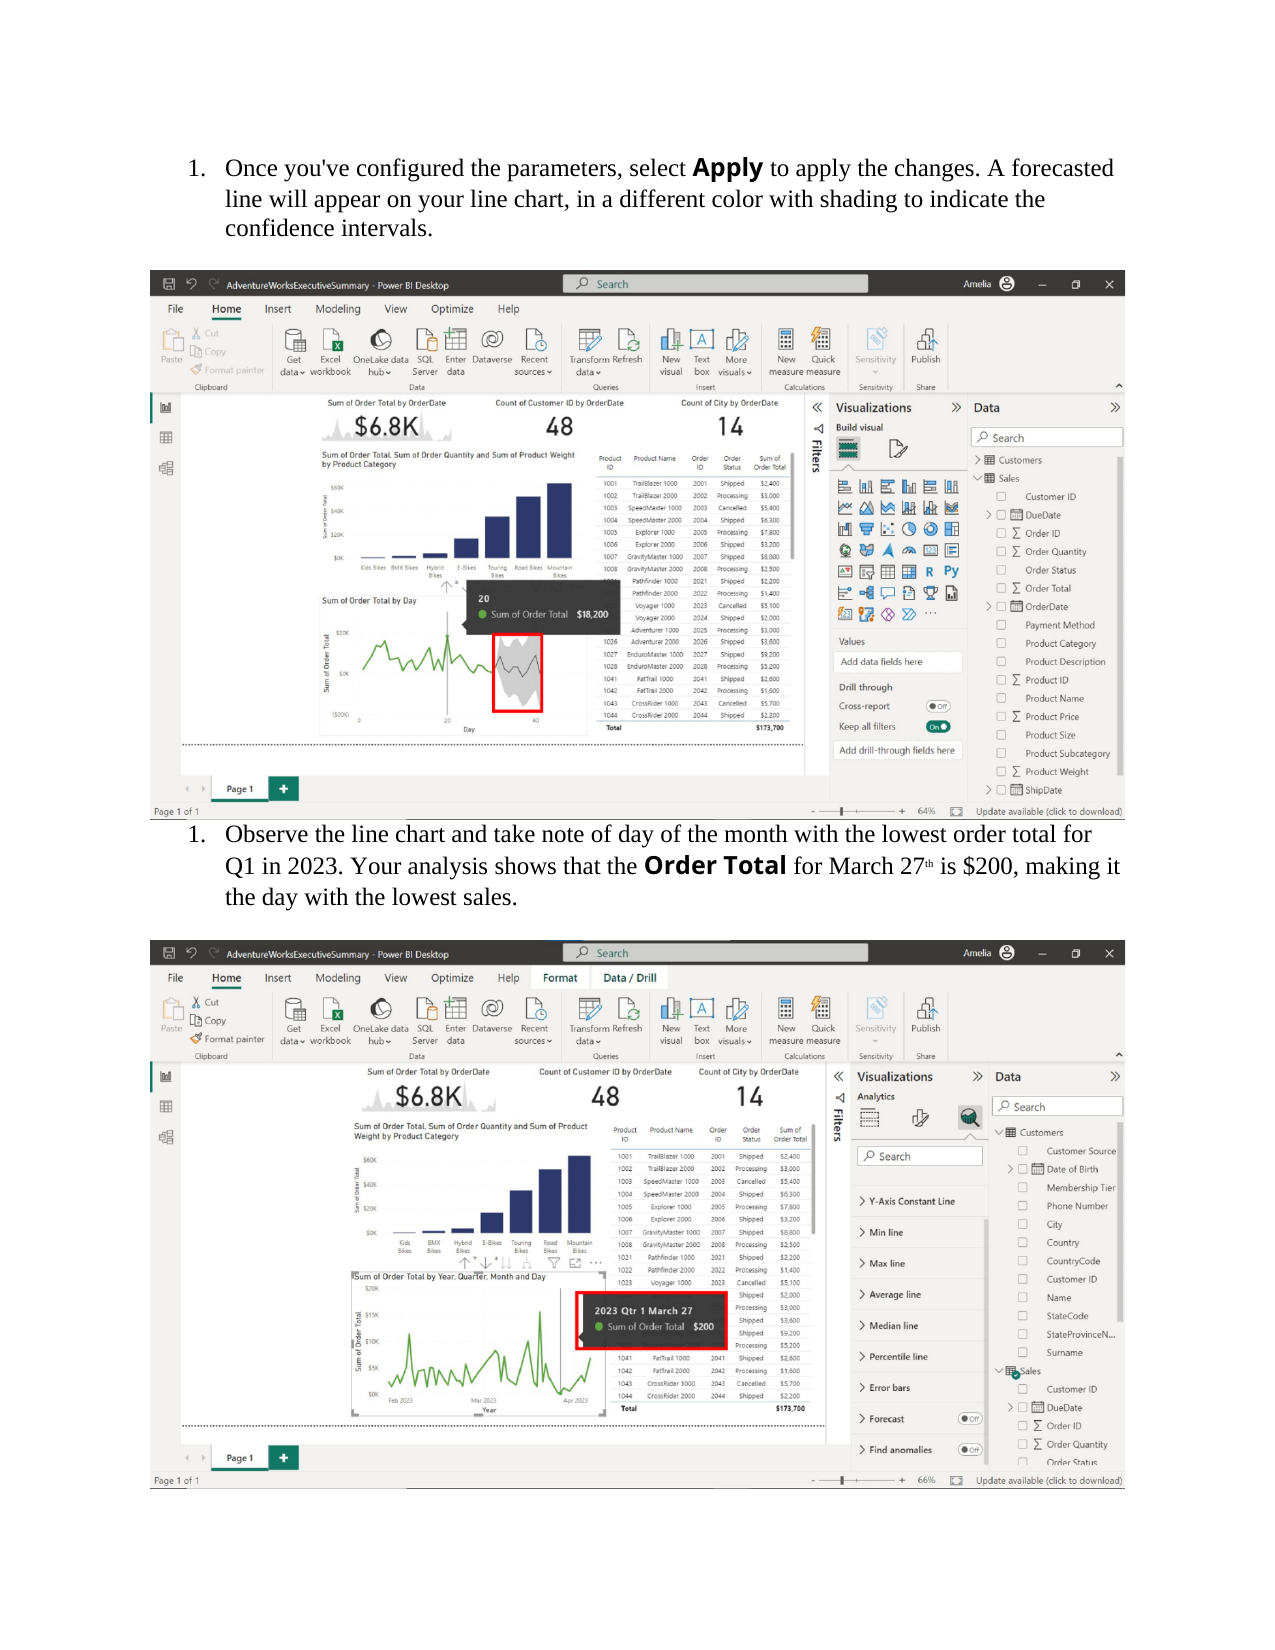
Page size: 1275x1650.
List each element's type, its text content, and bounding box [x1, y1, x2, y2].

picture [150, 270, 1125, 820]
picture [150, 940, 1125, 1489]
list Observe the line chart and take note of day of the month with the lowest order total for Q1 in 2023. Your analysis shows that the Order Total for March 27th is $200, making it the day with the lowest sales. [187, 820, 1125, 911]
list Once you've configured the parameters, select Apply to apply the changes. A forecasted line will appear on your line chart, in a different color with shading to indicate the confidence intervals. [187, 150, 1125, 242]
